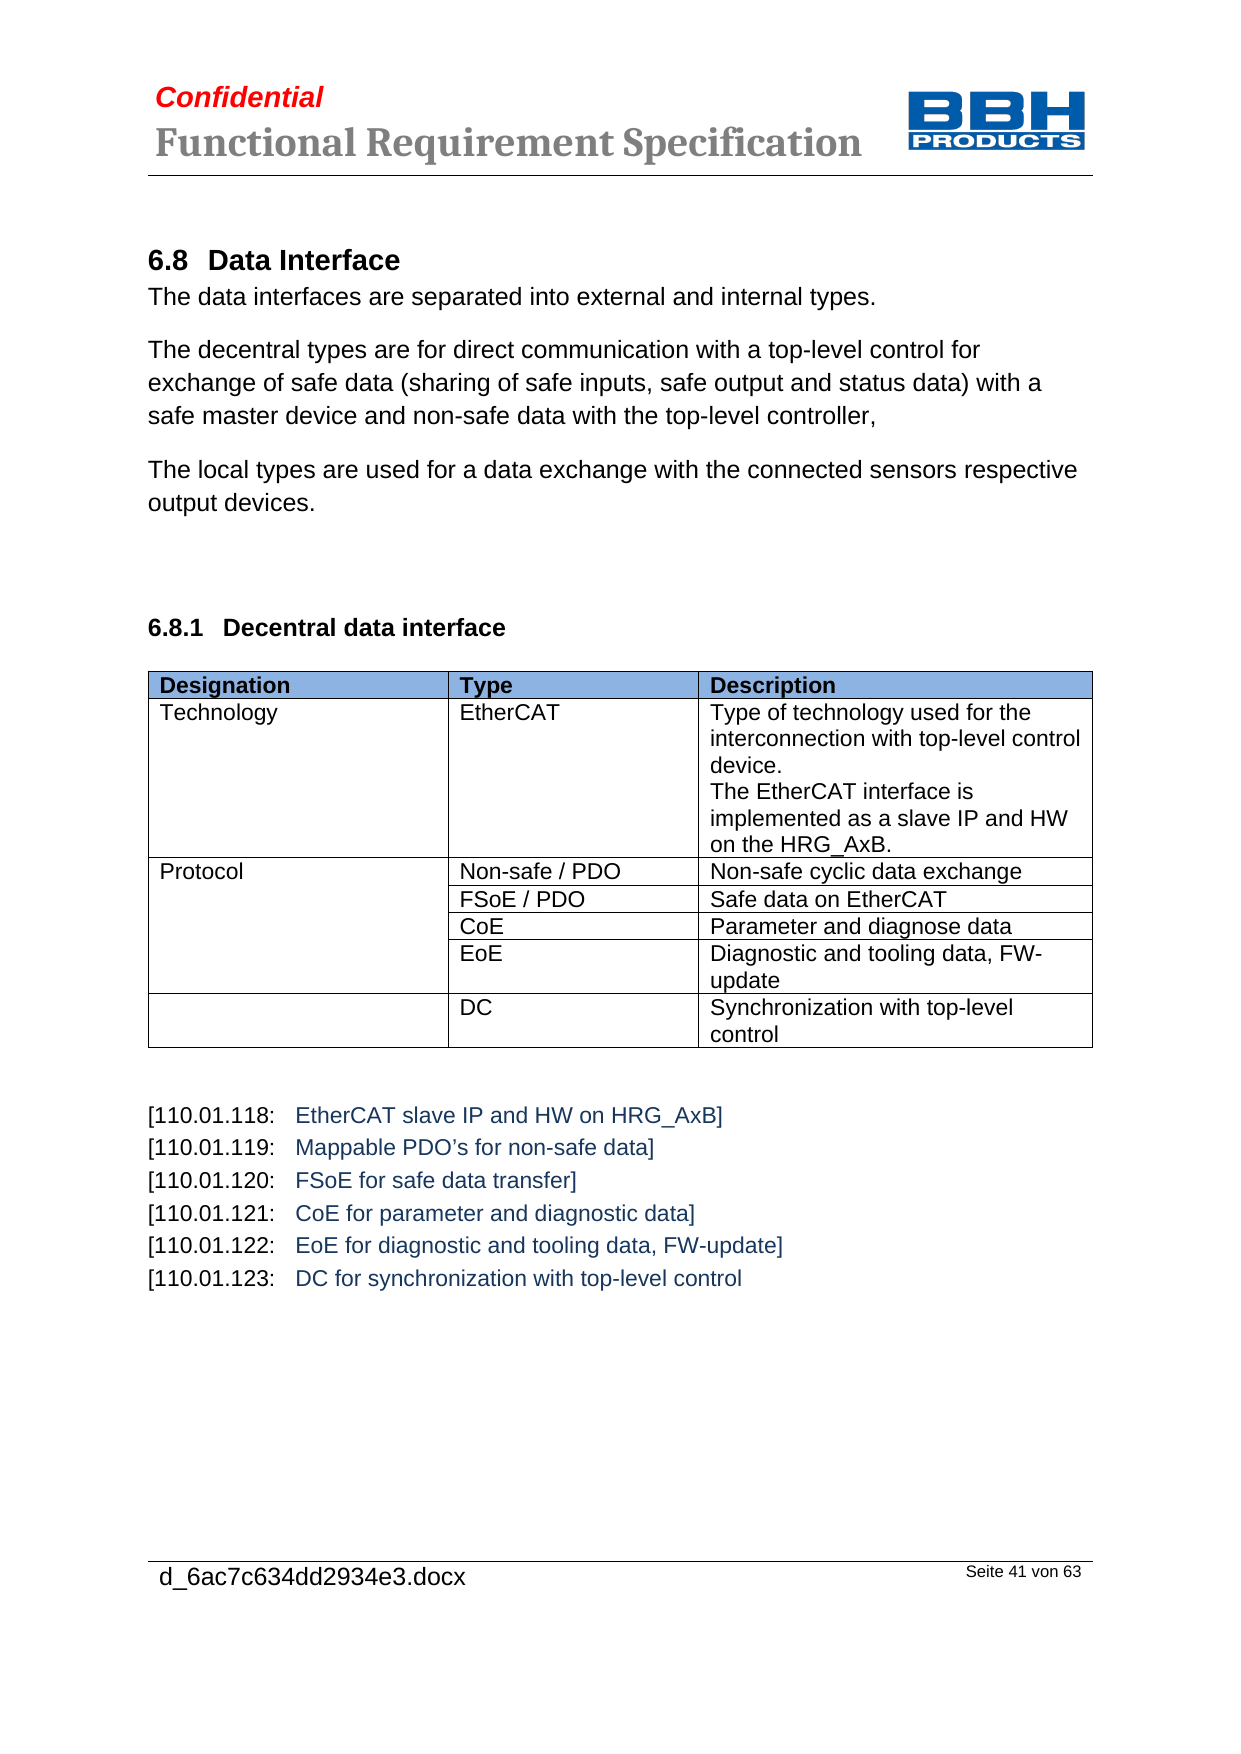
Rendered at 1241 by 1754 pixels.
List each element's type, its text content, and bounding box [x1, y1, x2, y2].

table_cell DC [449, 994, 698, 1047]
table_cell Technology [149, 699, 448, 857]
table_header Designation [149, 672, 448, 698]
table_cell Safe data on EtherCAT [699, 886, 1092, 912]
text FSoE for safe data transfer] [148, 1167, 1093, 1193]
picture [907, 90, 1086, 151]
table_header Type [449, 672, 698, 698]
text Mappable PDO’s for non-safe data] [148, 1134, 1093, 1161]
table_cell Protocol [149, 858, 448, 993]
table_cell FSoE / PDO [449, 886, 698, 912]
text EtherCAT slave IP and HW on HRG_AxB] [148, 1102, 1093, 1128]
text The local types are used for a data exchange with the connected sensors respective output devices. [148, 455, 1093, 517]
text The decentral types are for direct communication with a top-level control for exchange of safe data (sharing of safe inputs, safe output and status data) with a safe master device and non-safe data with the top-level controller, [148, 335, 1093, 430]
table_cell Type of technology used for the interconnection with top-level control device. The EtherCAT interface is implemented as a slave IP and HW on the HRG_AxB. [699, 699, 1092, 857]
table_cell Non-safe / PDO [449, 858, 698, 884]
table_header Description [699, 672, 1092, 698]
table_cell CoE [449, 913, 698, 939]
text DC for synchronization with top-level control [148, 1265, 1093, 1291]
table_cell [149, 994, 448, 1047]
table_cell Diagnostic and tooling data, FW-update [699, 940, 1092, 993]
table_cell Non-safe cyclic data exchange [699, 858, 1092, 884]
text CoE for parameter and diagnostic data] [148, 1199, 1093, 1226]
table_cell EtherCAT [449, 699, 698, 857]
table_cell EoE [449, 940, 698, 993]
table_cell Parameter and diagnose data [699, 913, 1092, 939]
text The data interfaces are separated into external and internal types. [148, 281, 1093, 310]
subtitle Data Interface [148, 243, 1093, 276]
text EoE for diagnostic and tooling data, FW-update] [148, 1232, 1093, 1258]
table_cell Synchronization with top-level control [699, 994, 1092, 1047]
subtitle Decentral data interface [148, 613, 1093, 641]
